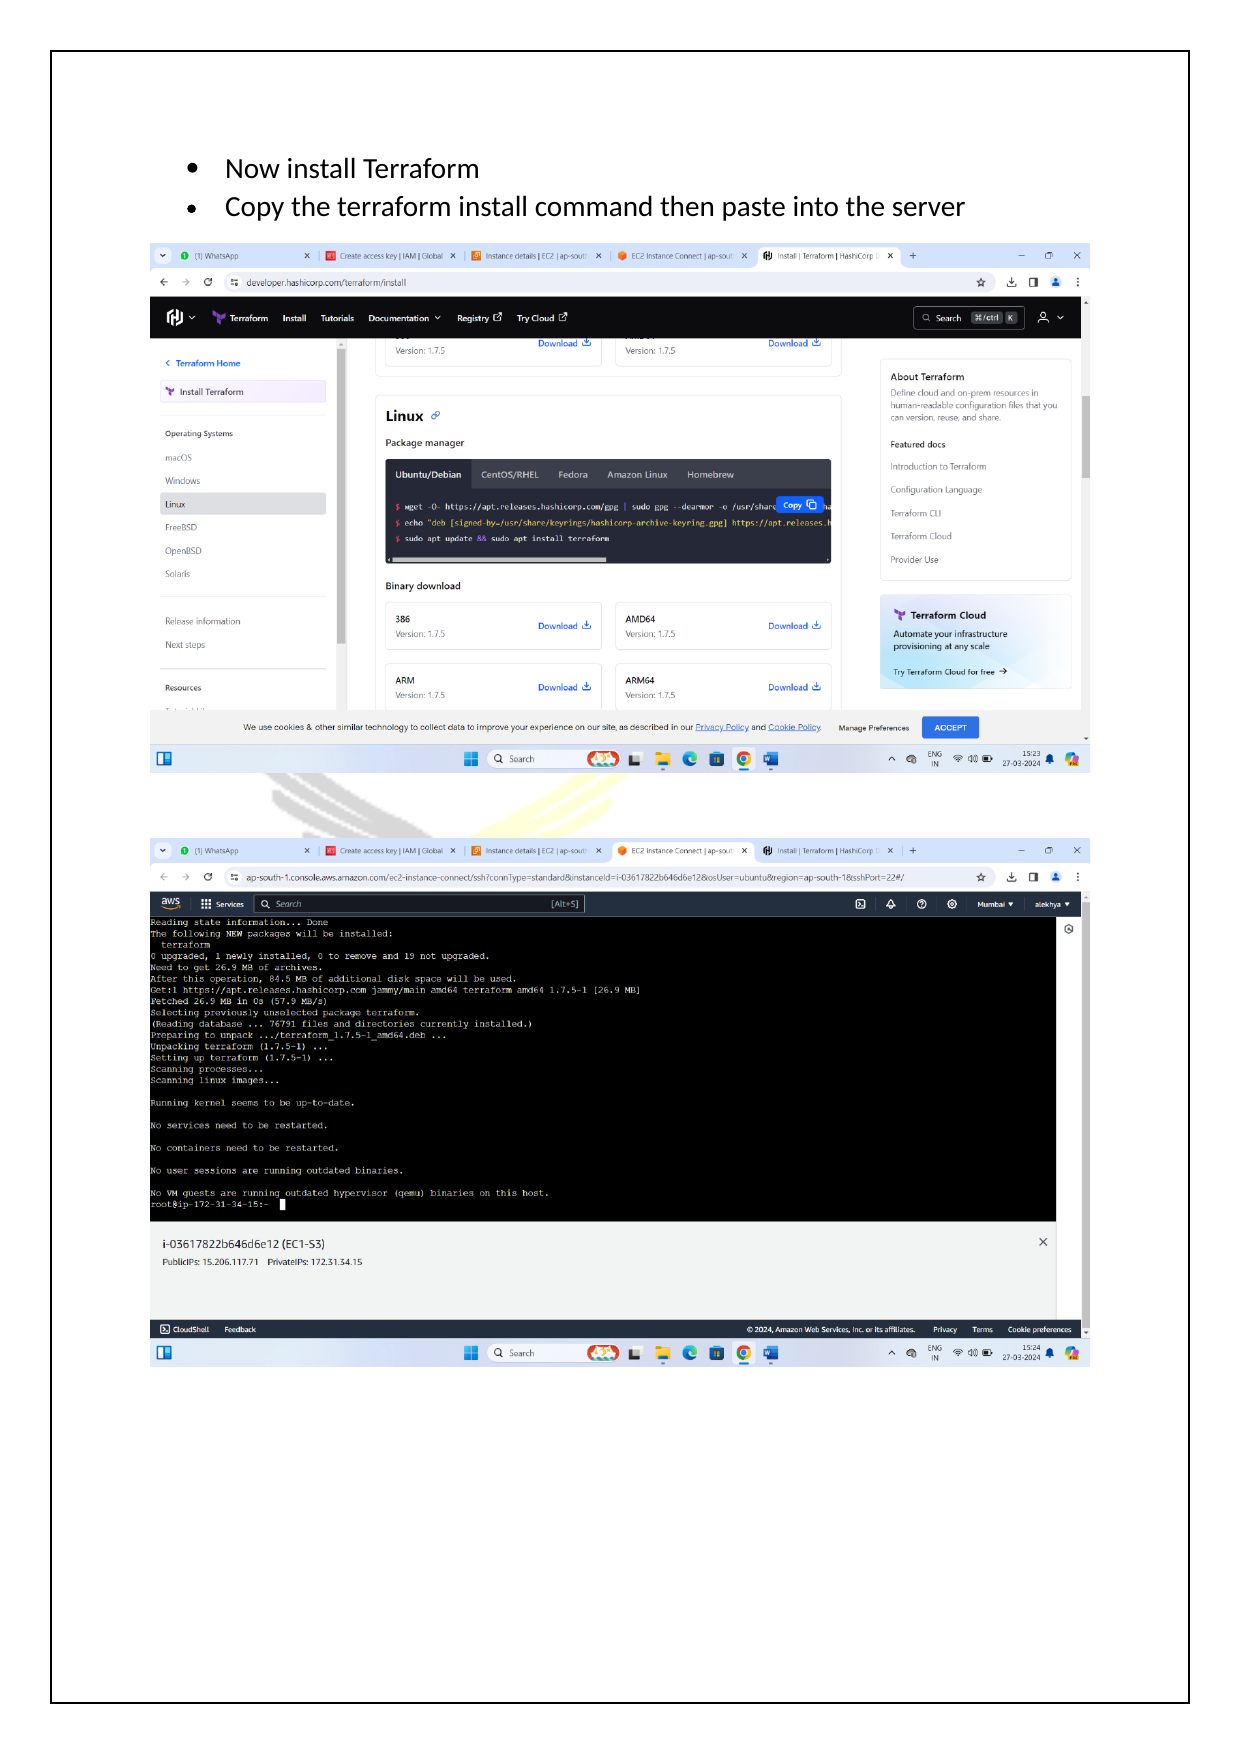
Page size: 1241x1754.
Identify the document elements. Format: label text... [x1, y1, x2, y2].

list Copy the terraform install command then paste into the server [187, 188, 1090, 224]
picture [150, 838, 1091, 1367]
list Now install Terraform [187, 150, 1090, 186]
picture [150, 243, 1091, 773]
